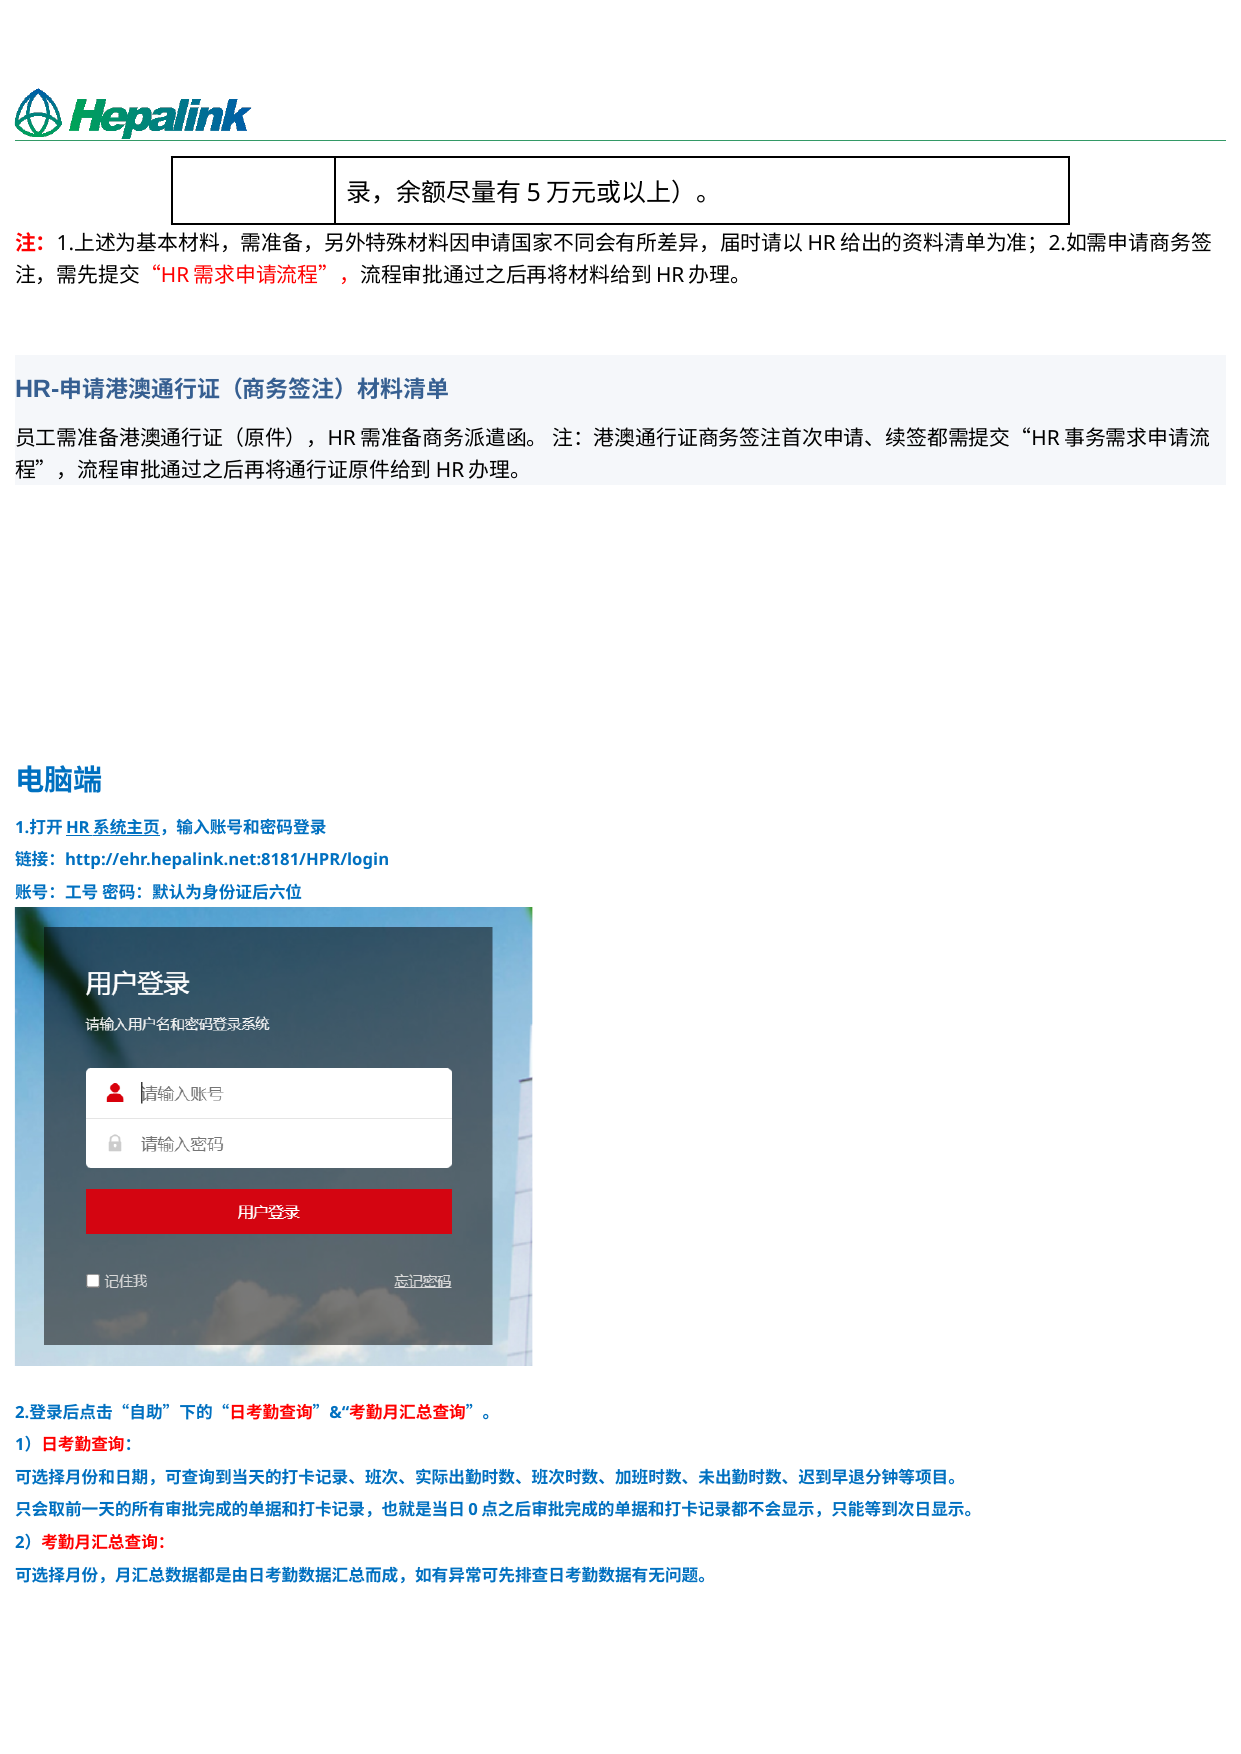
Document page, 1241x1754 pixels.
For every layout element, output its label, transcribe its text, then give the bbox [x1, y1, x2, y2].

text 链接：http://ehr.hepalink.net:8181/HPR/login [15, 842, 1226, 875]
picture [14, 907, 533, 1366]
text 注：1.上述为基本材料，需准备，另外特殊材料因申请国家不同会有所差异，届时请以HR给出的资料清单为准；2.如需申请商务签注，需先提交“HR需求申请流程”，流程审批通过之后再将材料给到HR办理。 [15, 225, 1226, 290]
picture [14, 88, 252, 139]
text 只会取前一天的所有审批完成的单据和打卡记录，也就是当日0点之后审批完成的单据和打卡记录都不会显示，只能等到次日显示。 [15, 1492, 1226, 1525]
text 2.登录后点击“自助”下的“日考勤查询”&“考勤月汇总查询”。 [15, 1395, 1226, 1427]
text 电脑端 [15, 745, 1226, 810]
text 1.打开HR系统主页，输入账号和密码登录 [15, 810, 1226, 842]
text 可选择月份和日期，可查询到当天的打卡记录、班次、实际出勤时数、班次时数、加班时数、未出勤时数、迟到早退分钟等项目。 [15, 1460, 1226, 1492]
text 账号：工号 密码：默认为身份证后六位 [15, 875, 1226, 907]
text 员工需准备港澳通行证（原件），HR需准备商务派遣函。 注：港澳通行证商务签注首次申请、续签都需提交“HR事务需求申请流程”，流程审批通过之后再将通行证原件给到HR办理。 [15, 420, 1226, 485]
text 2）考勤月汇总查询： [15, 1525, 1226, 1557]
text 可选择月份，月汇总数据都是由日考勤数据汇总而成，如有异常可先排查日考勤数据有无问题。 [15, 1557, 1226, 1590]
text HR-申请港澳通行证（商务签注）材料清单 [15, 355, 1226, 420]
text 1）日考勤查询： [15, 1427, 1226, 1460]
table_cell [336, 158, 1068, 223]
